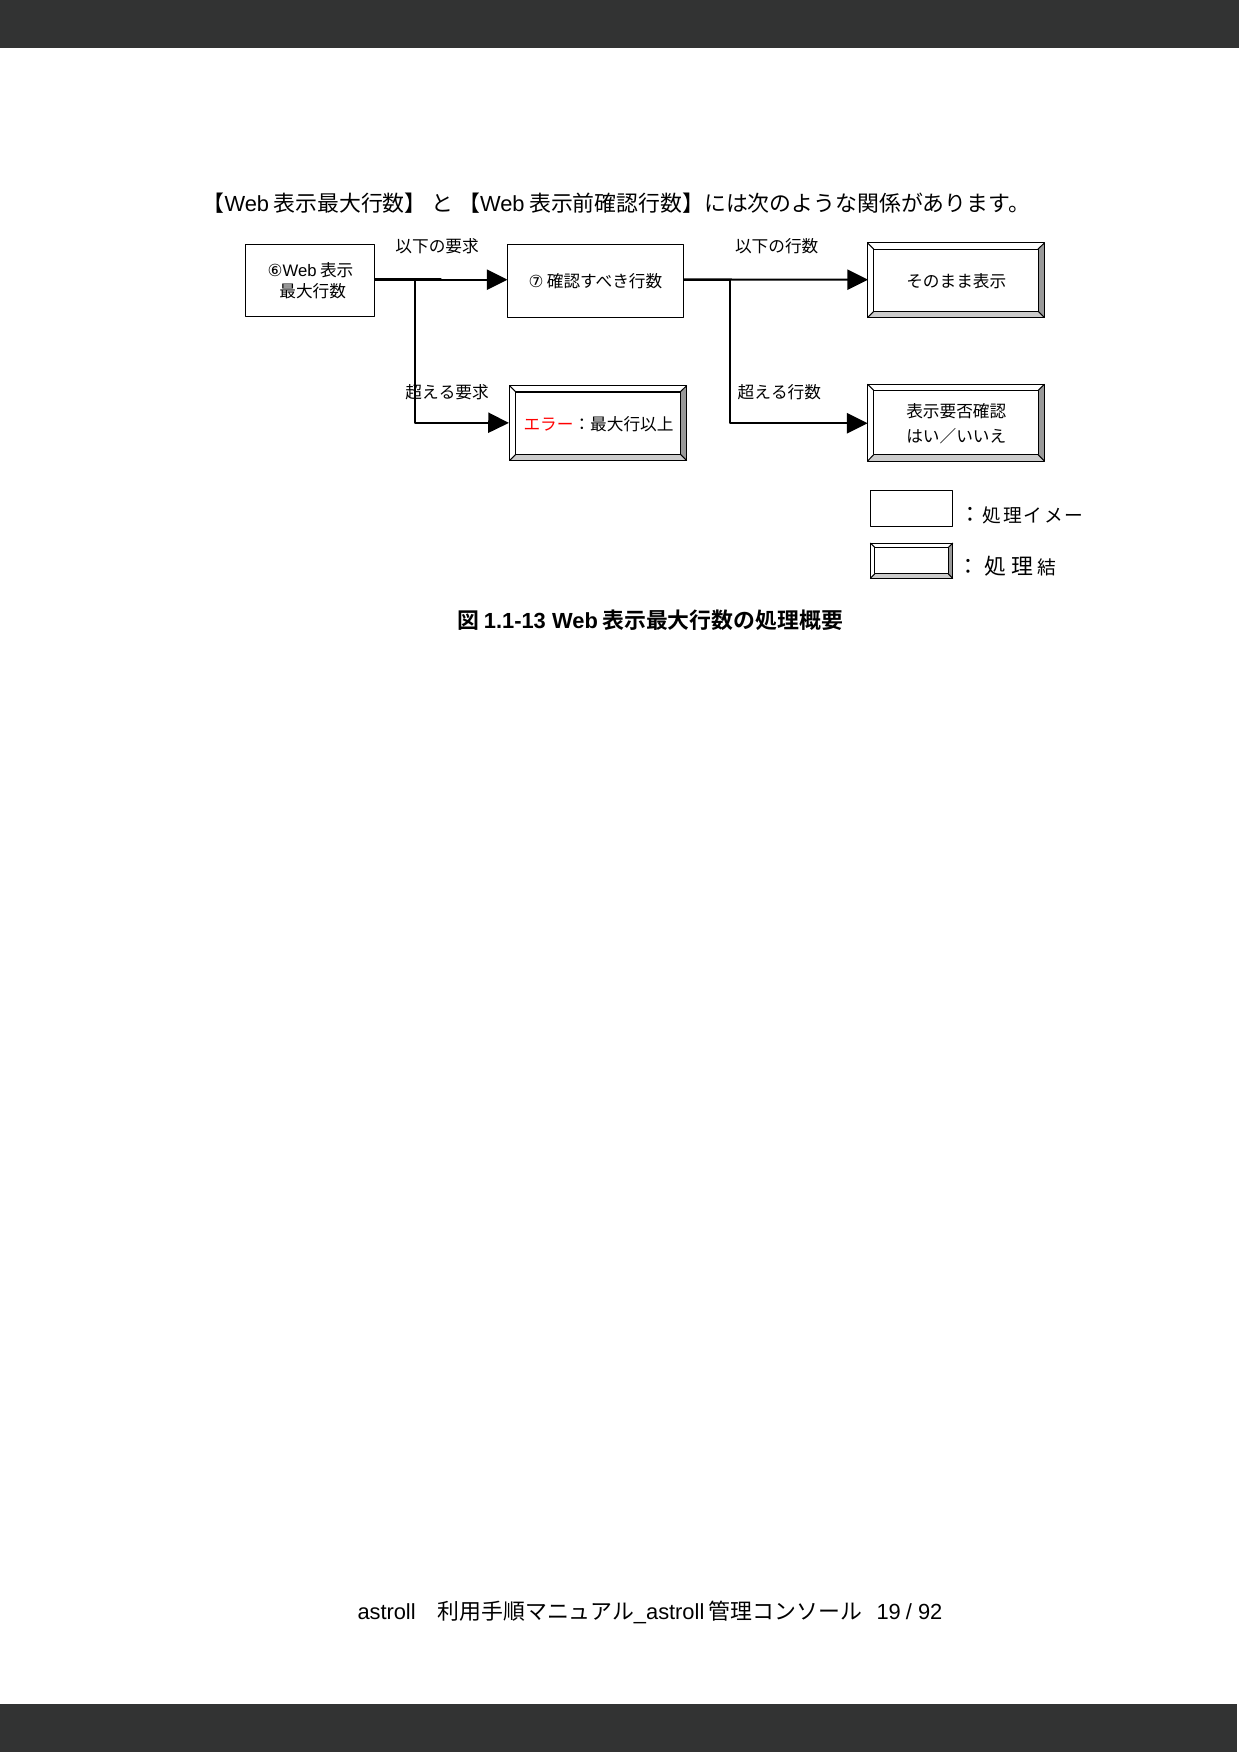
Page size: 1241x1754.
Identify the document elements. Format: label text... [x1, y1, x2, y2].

text 図 1.1-13 Web表示最大行数の処理概要 [148, 589, 1152, 648]
list 【Web表示最大行数】 と 【Web表示前確認行数】には次のような関係があります。 [202, 172, 1152, 231]
picture [0, 1704, 1237, 1752]
picture [0, 0, 1239, 48]
